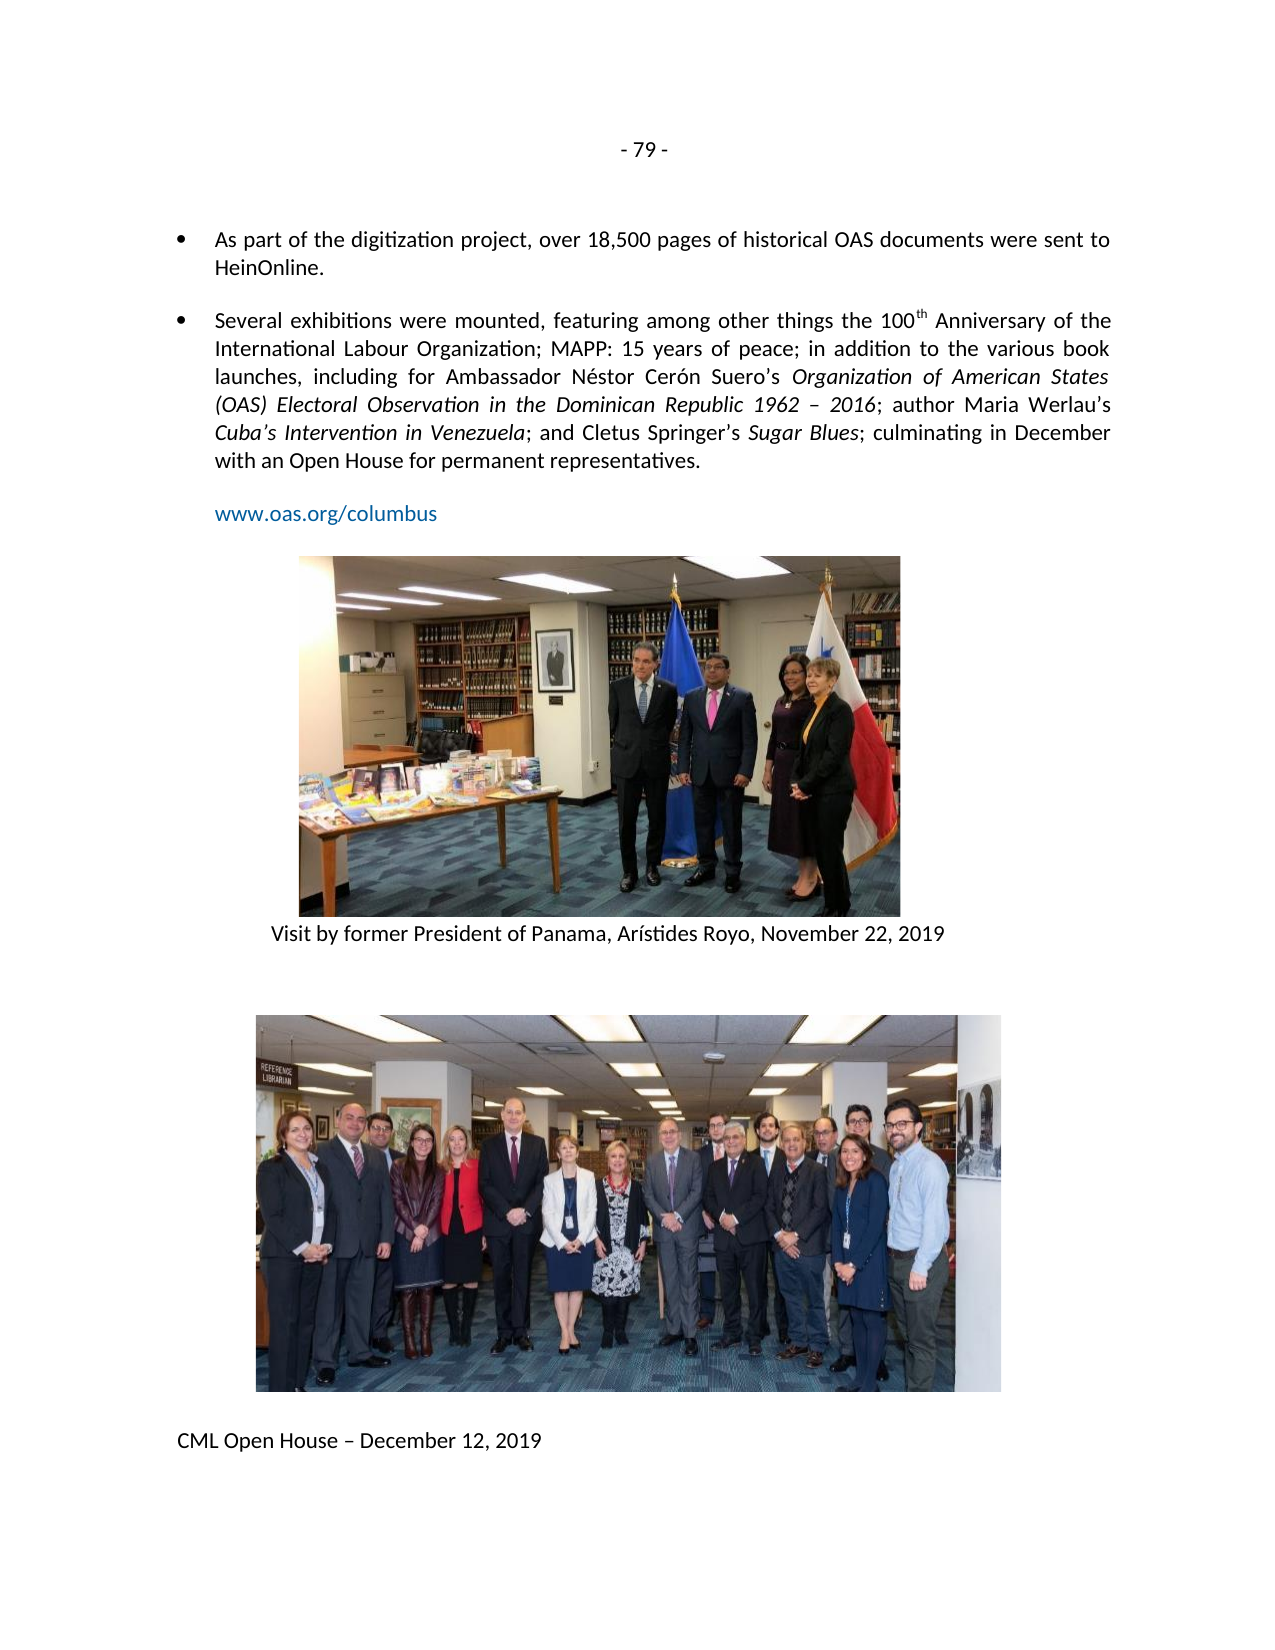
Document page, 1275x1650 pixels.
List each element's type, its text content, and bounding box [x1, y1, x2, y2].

list As part of the digitization project, over 18,500 pages of historical OAS documents were sent to HeinOnline. [177, 225, 1111, 281]
text Visit by former President of Panama, Arístides Royo, November 22, 2019 [177, 919, 1111, 947]
picture [297, 556, 901, 915]
picture [254, 1015, 1002, 1391]
text CML Open House – December 12, 2019 [177, 1426, 1111, 1454]
list Several exhibitions were mounted, featuring among other things the 100th Anniversary of the International Labour Organization; MAPP: 15 years of peace; in addition to the various book launches, including for Ambassador Néstor Cerón Suero’s Organization of American States (OAS) Electoral Observation in the Dominican Republic 1962 – 2016; author Maria Werlau’s Cuba’s Intervention in Venezuela; and Cletus Springer’s Sugar Blues; culminating in December with an Open House for permanent representatives. [177, 306, 1111, 474]
text www.oas.org/columbus [214, 499, 1111, 527]
